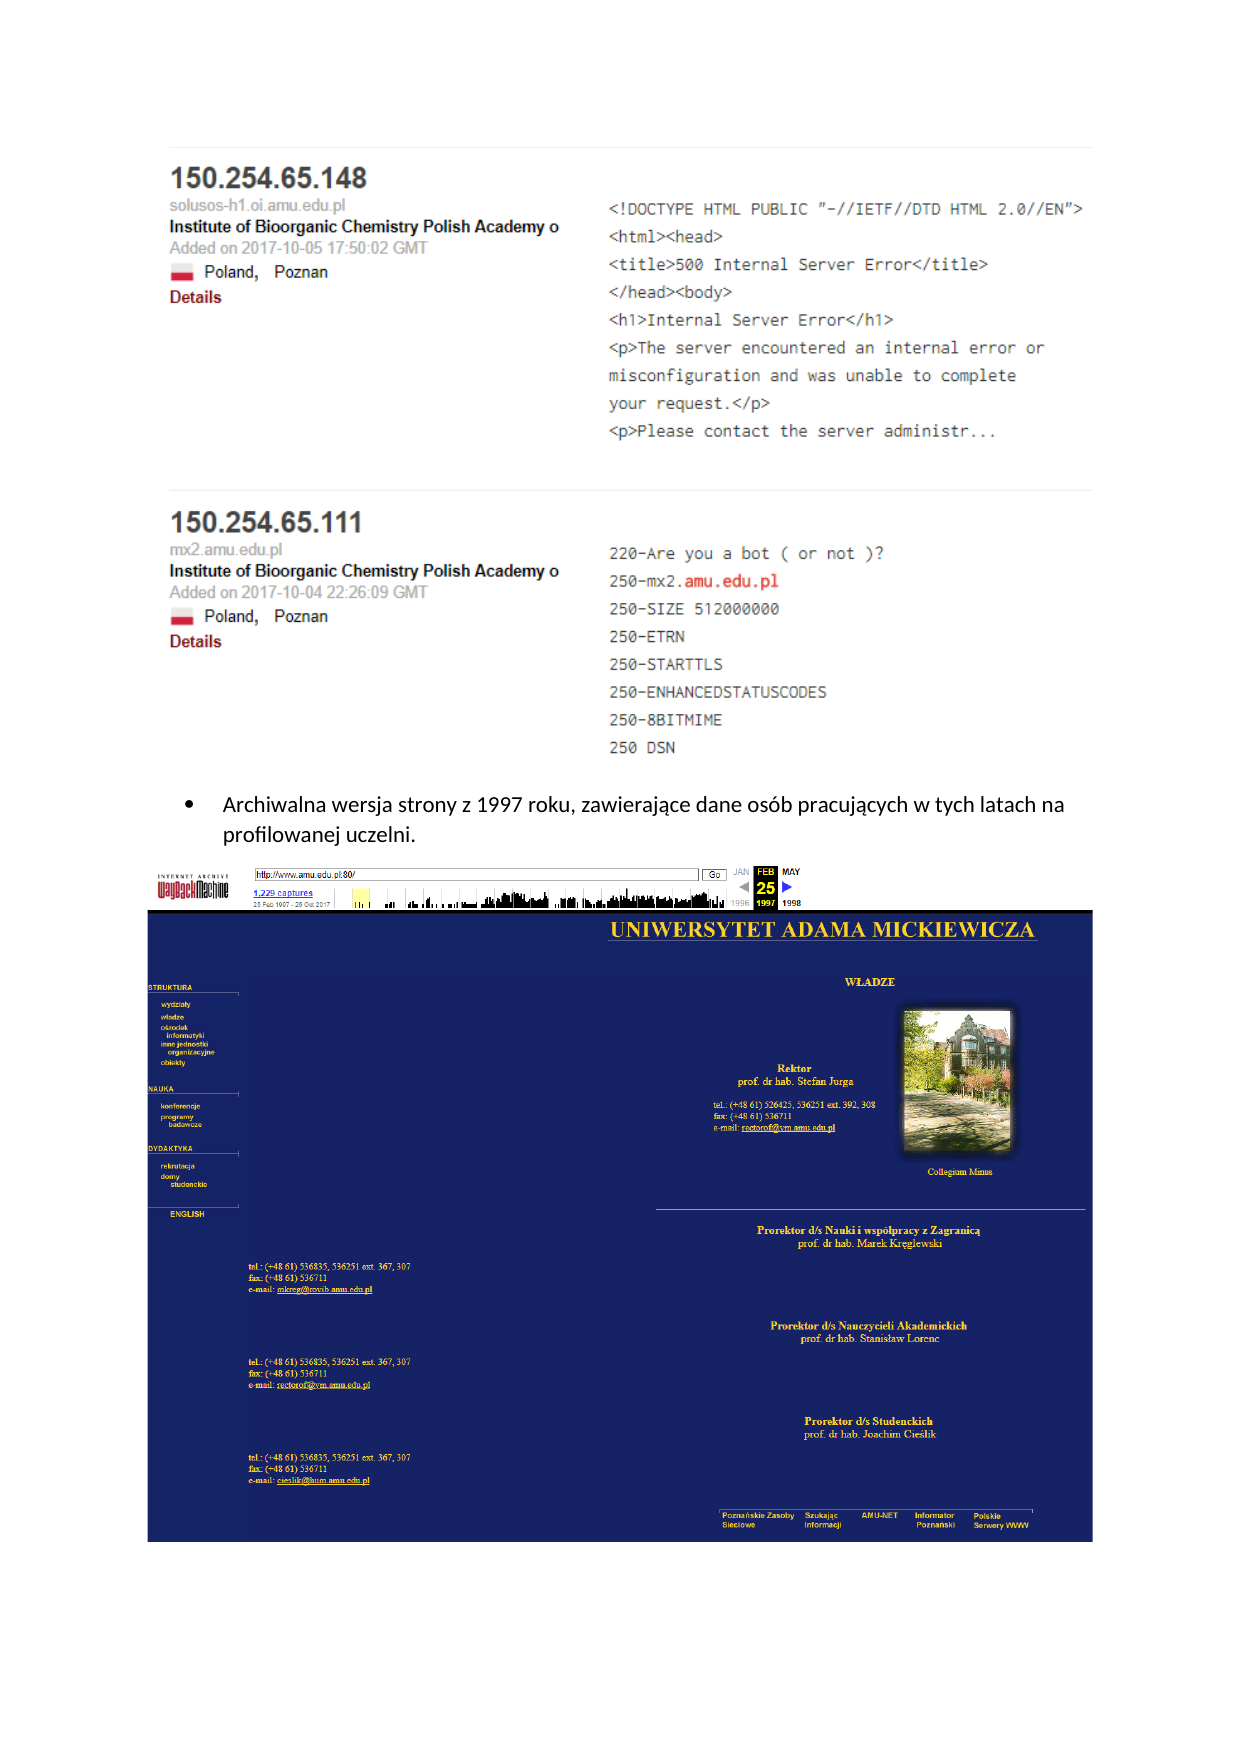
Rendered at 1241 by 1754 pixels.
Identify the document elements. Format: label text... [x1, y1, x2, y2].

list Archiwalna wersja strony z 1997 roku, zawierające dane osób pracujących w tych latach na profilowanej uczelni. [185, 790, 1093, 848]
picture [147, 866, 1093, 1542]
picture [147, 147, 1093, 771]
